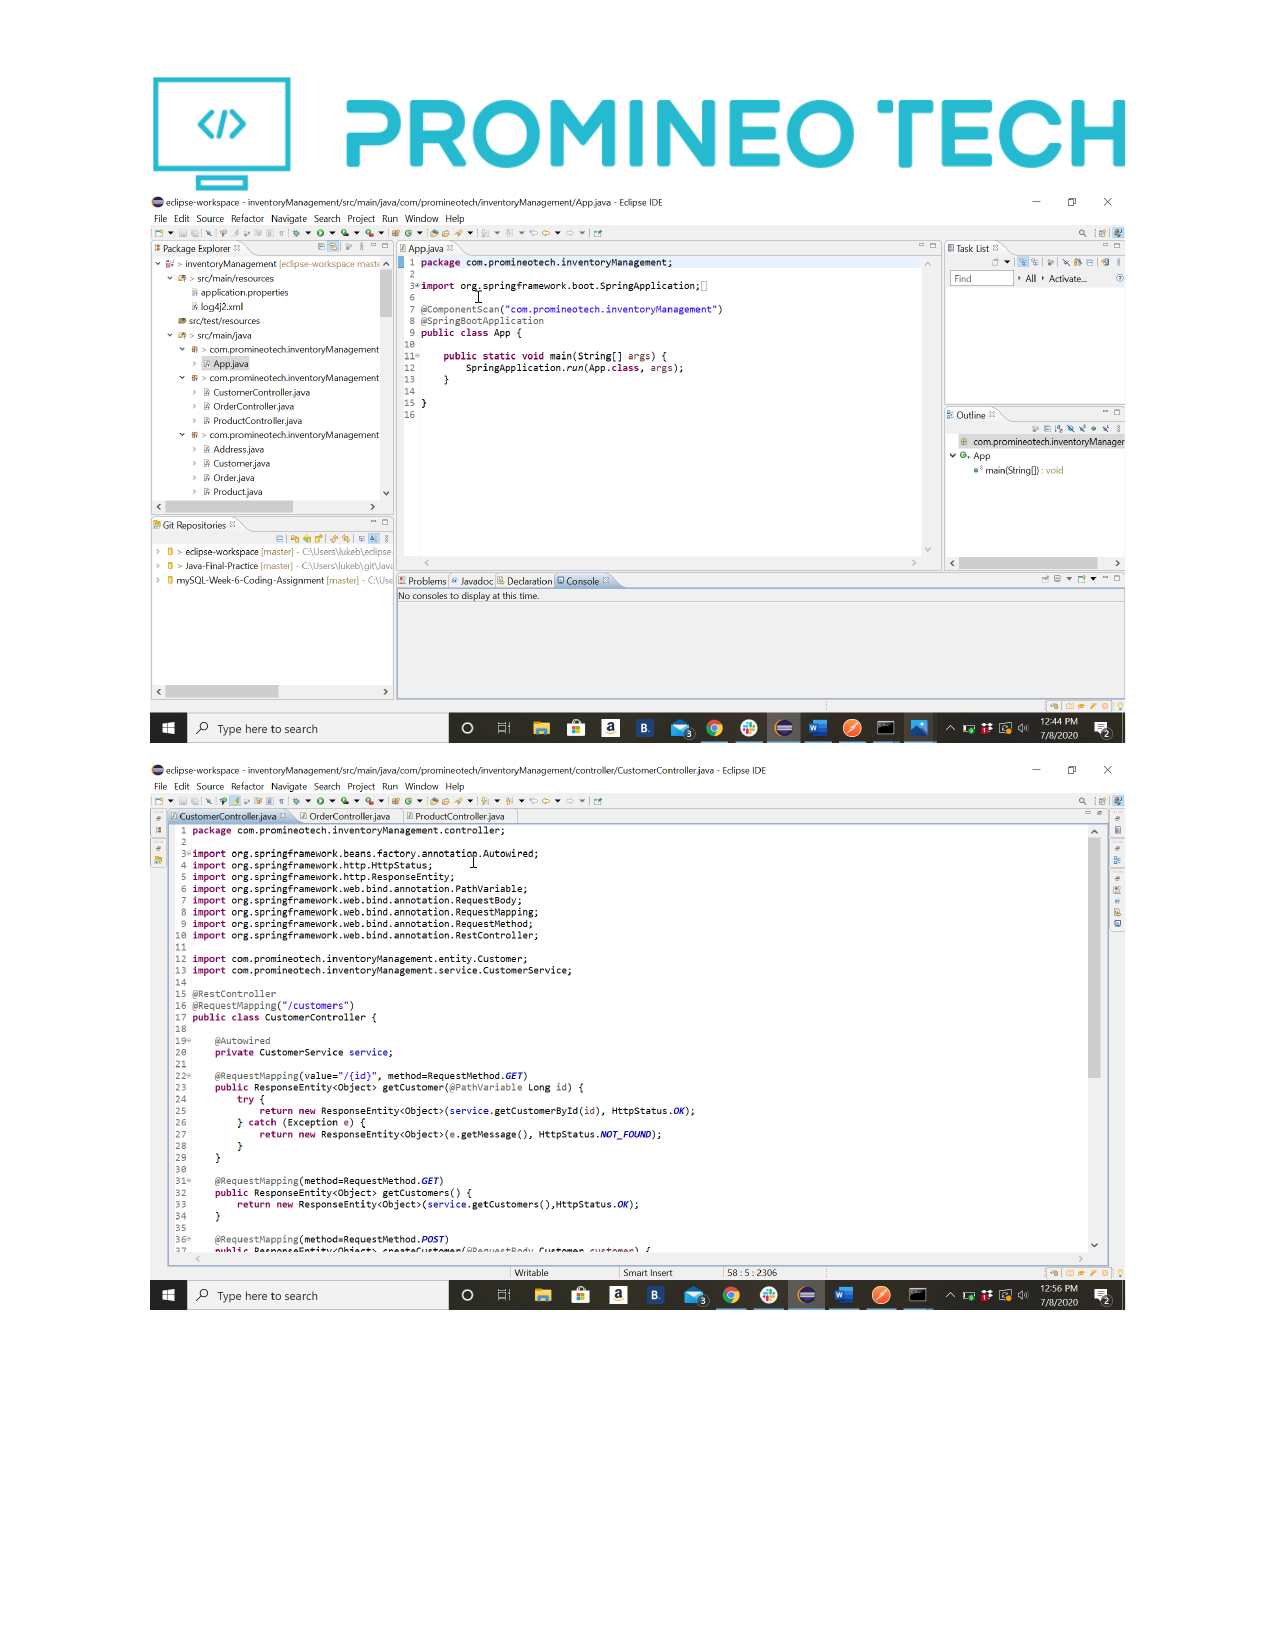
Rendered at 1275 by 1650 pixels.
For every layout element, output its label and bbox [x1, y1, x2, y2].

picture [150, 75, 1125, 743]
picture [150, 761, 1125, 1310]
